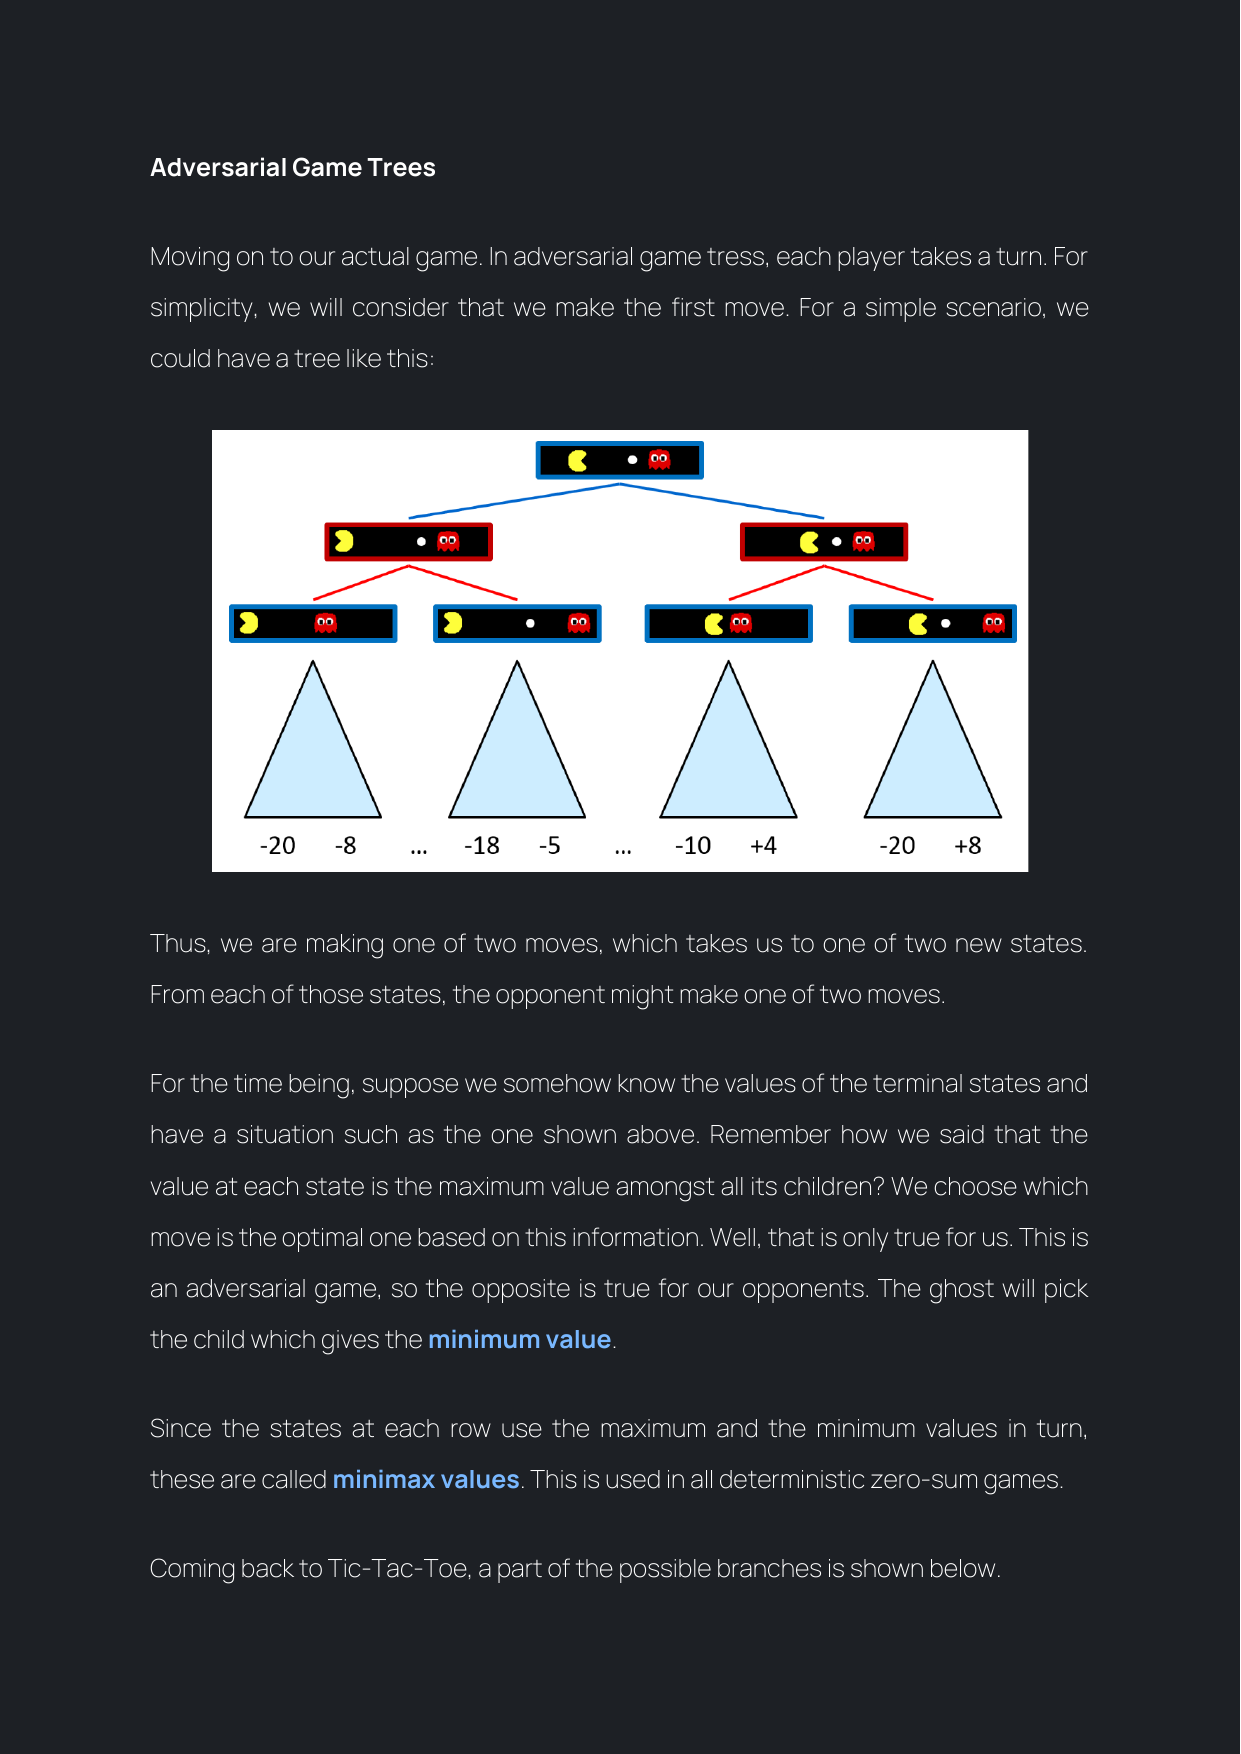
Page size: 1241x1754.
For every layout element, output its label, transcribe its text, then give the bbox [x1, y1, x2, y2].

text Coming back to Tic-Tac-Toe, a part of the possible branches is shown below. [150, 1551, 1090, 1585]
text Since the states at each row use the maximum and the minimum values in turn, these are called minimax values. This is used in all deterministic zero-sum games. [150, 1411, 1090, 1496]
text For the time being, suppose we somehow know the values of the terminal states and have a situation such as the one shown above. Remember how we said that the value at each state is the maximum value amongst all its children? We choose which move is the optimal one based on this information. Well, that is only true for us. This is an adversarial game, so the opposite is true for our opponents. The ghost will pick the child which gives the minimum value. [150, 1066, 1090, 1356]
subtitle Adversarial Game Trees [150, 150, 1090, 184]
picture [212, 430, 1029, 872]
text Thus, we are making one of two moves, which takes us to one of two new states. From each of those states, the opponent might make one of two moves. [150, 926, 1090, 1011]
text Moving on to our actual game. In adversarial game tress, each player takes a turn. For simplicity, we will consider that we make the first move. For a simple scenario, we could have a tree like this: [150, 239, 1090, 375]
